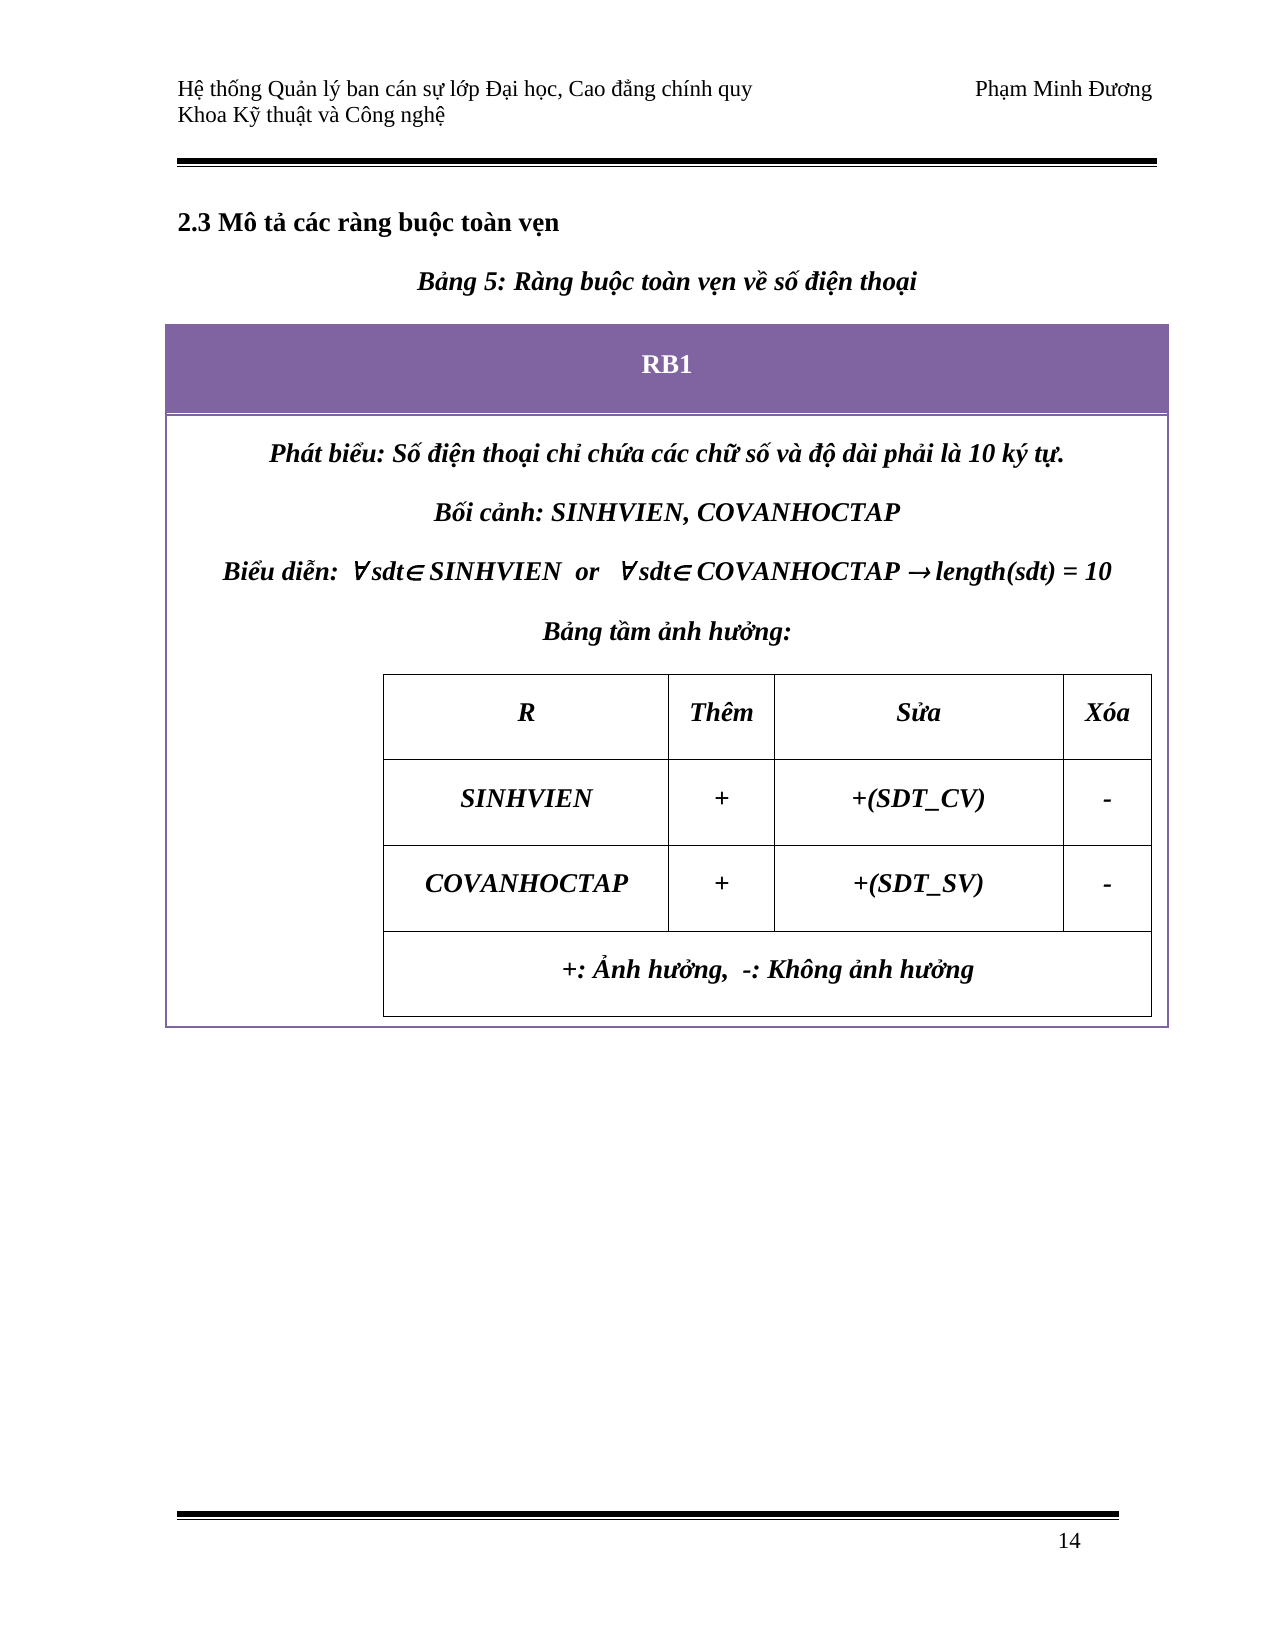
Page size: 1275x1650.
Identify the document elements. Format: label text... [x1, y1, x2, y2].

table_header RB1 [167, 326, 1167, 413]
subtitle 2.3 Mô tả các ràng buộc toàn vẹn [177, 206, 1157, 237]
text Bảng 5: Ràng buộc toàn vẹn về số điện thoại [177, 265, 1157, 296]
table_cell Phát biểu: Số điện thoại chỉ chứa các chữ số và độ dài phải là 10 ký tự. Bối cảnh: SINHVIEN, COVANHOCTAP Biểu diễn: sdt SINHVIEN or sdt COVANHOCTAP length(sdt) = 10 Bảng tầm ảnh hưởng: [167, 416, 1167, 1026]
